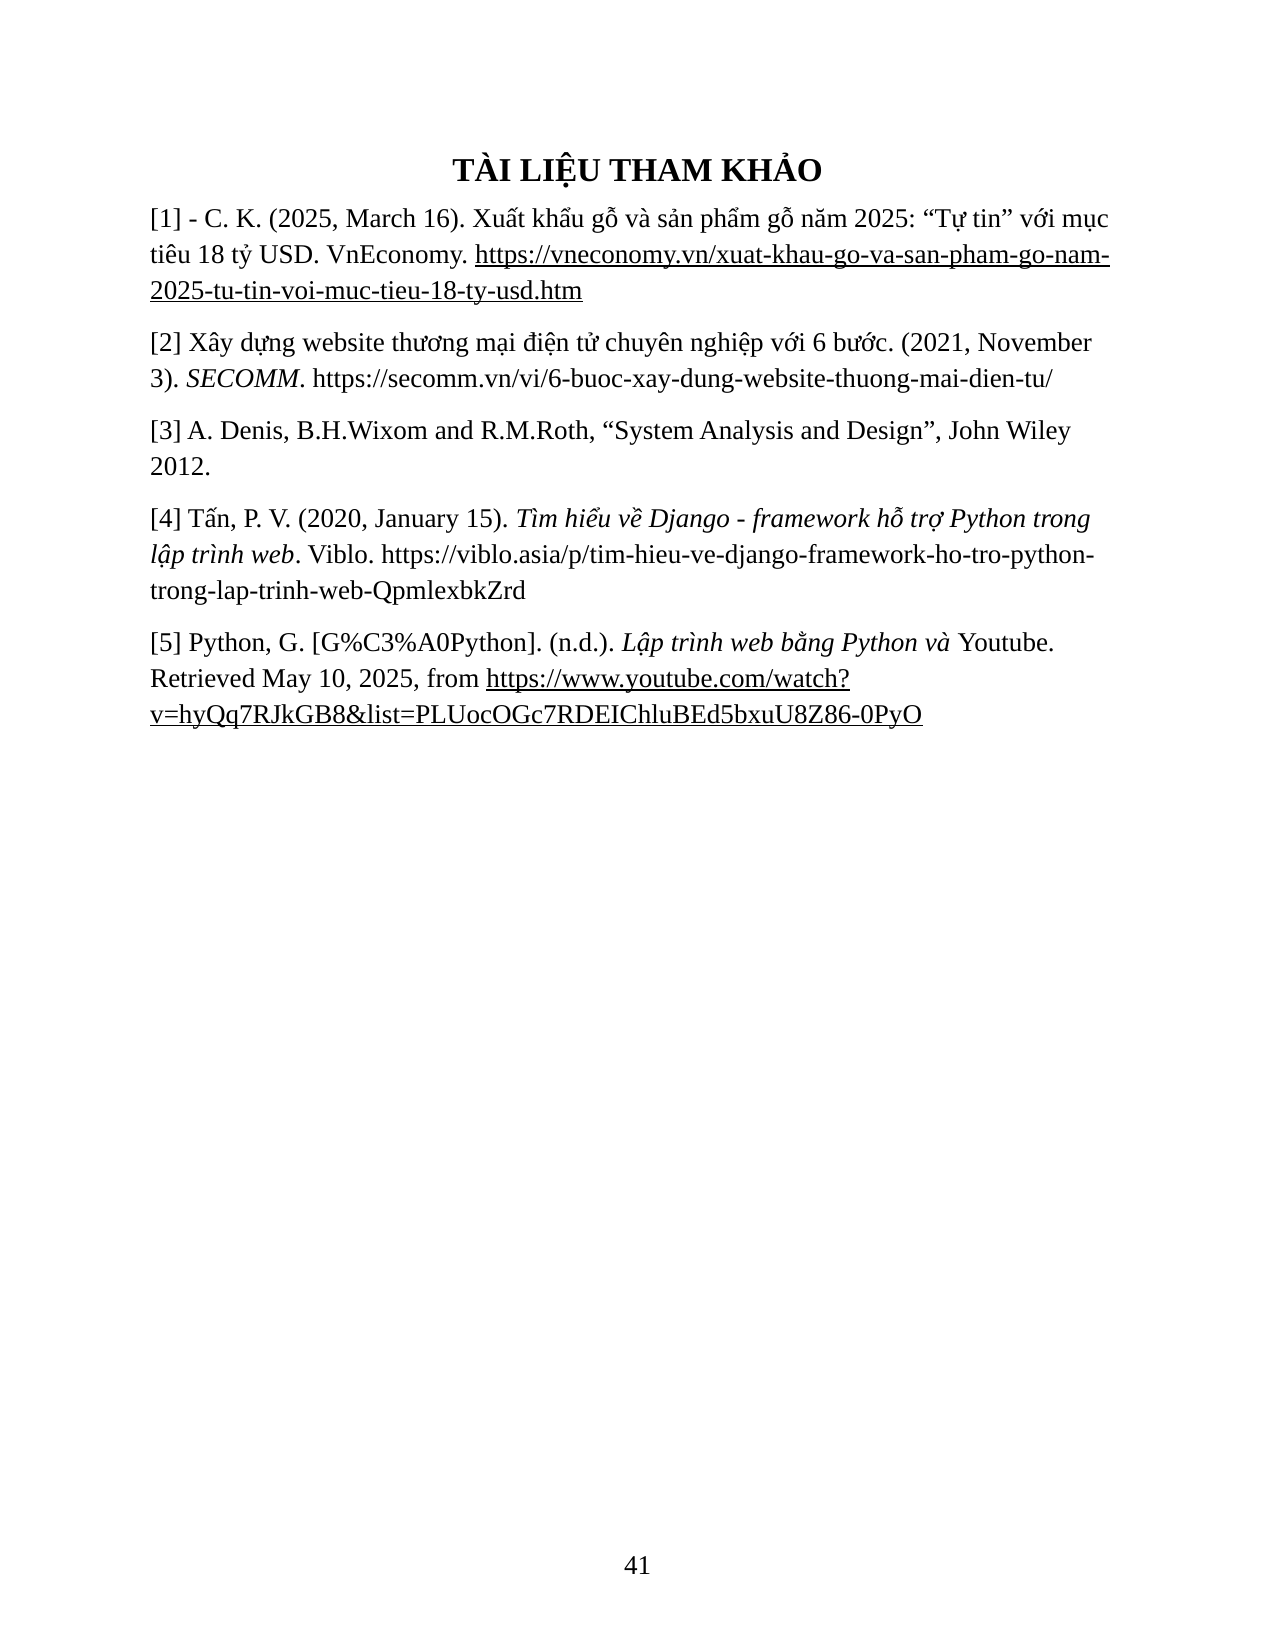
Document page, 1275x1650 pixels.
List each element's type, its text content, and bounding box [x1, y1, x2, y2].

text [1] - C. K. (2025, March 16). Xuất khẩu gỗ và sản phẩm gỗ năm 2025: “Tự tin” với mục tiêu 18 tỷ USD. VnEconomy. https://vneconomy.vn/xuat-khau-go-va-san-pham-go-nam-2025-tu-tin-voi-muc-tieu-18-ty-usd.htm [150, 202, 1125, 305]
text [4] Tấn, P. V. (2020, January 15). Tìm hiểu về Django - framework hỗ trợ Python trong lập trình web. Viblo. https://viblo.asia/p/tim-hieu-ve-django-framework-ho-tro-python-trong-lap-trinh-web-QpmlexbkZrd [150, 502, 1125, 605]
subtitle TÀI LIỆU THAM KHẢO [150, 150, 1125, 188]
text [5] Python, G. [G%C3%A0Python]. (n.d.). Lập trình web bằng Python và Youtube. Retrieved May 10, 2025, from https://www.youtube.com/watch?v=hyQq7RJkGB8&list=PLUocOGc7RDEIChluBEd5bxuU8Z86-0PyO [150, 626, 1125, 729]
text [2] Xây dựng website thương mại điện tử chuyên nghiệp với 6 bước. (2021, November 3). SECOMM. https://secomm.vn/vi/6-buoc-xay-dung-website-thuong-mai-dien-tu/ [150, 326, 1125, 393]
text [3] A. Denis, B.H.Wixom and R.M.Roth, “System Analysis and Design”, John Wiley 2012. [150, 414, 1125, 481]
